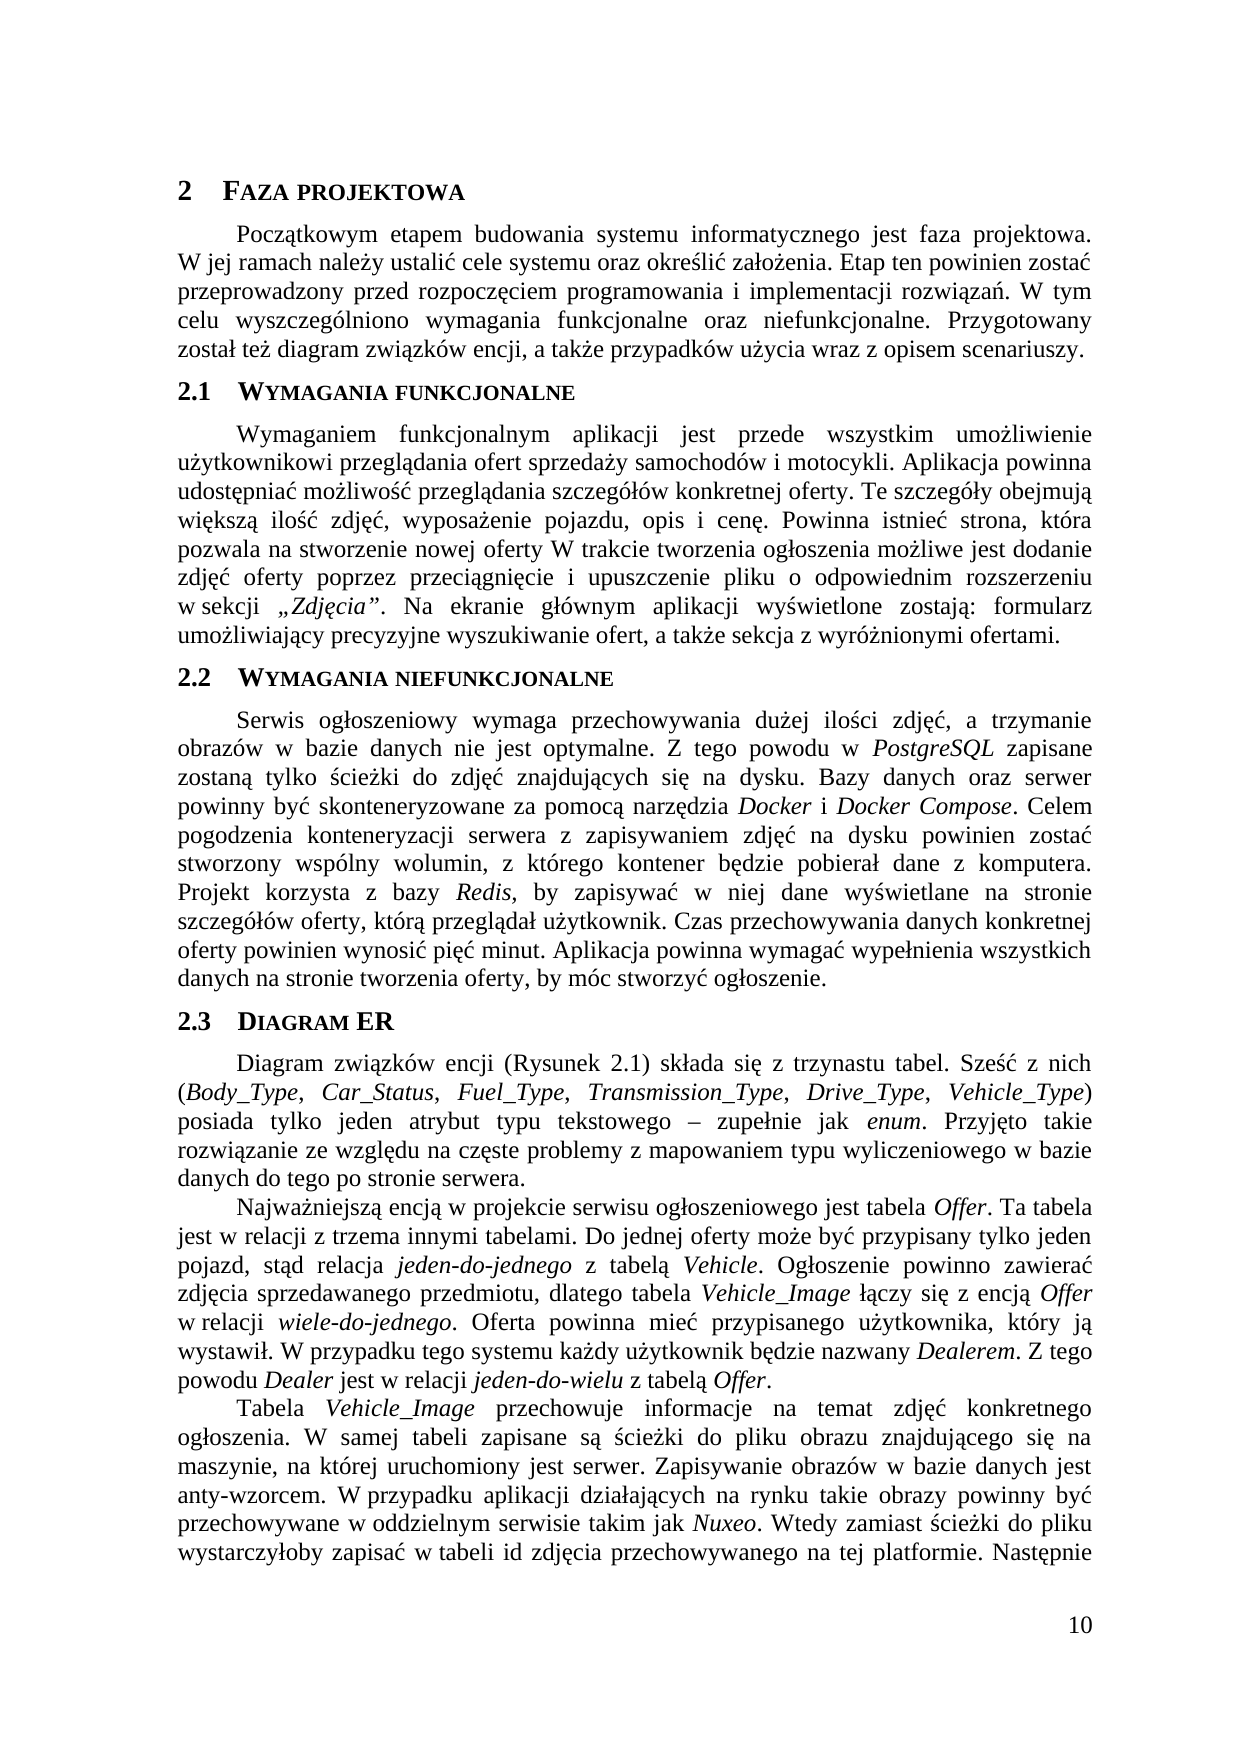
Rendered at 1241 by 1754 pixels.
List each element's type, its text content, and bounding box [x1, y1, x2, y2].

text Diagram związków encji (Rysunek 2.1) składa się z trzynastu tabel. Sześć z nich (Body_Type, Car_Status, Fuel_Type, Transmission_Type, Drive_Type, Vehicle_Type) posiada tylko jeden atrybut typu tekstowego – zupełnie jak enum. Przyjęto takie rozwiązanie ze względu na częste problemy z mapowaniem typu wyliczeniowego w bazie danych do tego po stronie serwera. [177, 1048, 1092, 1192]
subtitle Wymagania niefunkcjonalne [177, 661, 1092, 692]
text Wymaganiem funkcjonalnym aplikacji jest przede wszystkim umożliwienie użytkownikowi przeglądania ofert sprzedaży samochodów i motocykli. Aplikacja powinna udostępniać możliwość przeglądania szczegółów konkretnej oferty. Te szczegóły obejmują większą ilość zdjęć, wyposażenie pojazdu, opis i cenę. Powinna istnieć strona, która pozwala na stworzenie nowej oferty W trakcie tworzenia ogłoszenia możliwe jest dodanie zdjęć oferty poprzez przeciągnięcie i upuszczenie pliku o odpowiednim rozszerzeniu w sekcji „Zdjęcia”. Na ekranie głównym aplikacji wyświetlone zostają: formularz umożliwiający precyzyjne wyszukiwanie ofert, a także sekcja z wyróżnionymi ofertami. [177, 419, 1092, 649]
text Serwis ogłoszeniowy wymaga przechowywania dużej ilości zdjęć, a trzymanie obrazów w bazie danych nie jest optymalne. Z tego powodu w PostgreSQL zapisane zostaną tylko ścieżki do zdjęć znajdujących się na dysku. Bazy danych oraz serwer powinny być skonteneryzowane za pomocą narzędzia Docker i Docker Compose. Celem pogodzenia konteneryzacji serwera z zapisywaniem zdjęć na dysku powinien zostać stworzony wspólny wolumin, z którego kontener będzie pobierał dane z komputera. Projekt korzysta z bazy Redis, by zapisywać w niej dane wyświetlane na stronie szczegółów oferty, którą przeglądał użytkownik. Czas przechowywania danych konkretnej oferty powinien wynosić pięć minut. Aplikacja powinna wymagać wypełnienia wszystkich danych na stronie tworzenia oferty, by móc stworzyć ogłoszenie. [177, 705, 1092, 992]
text Najważniejszą encją w projekcie serwisu ogłoszeniowego jest tabela Offer. Ta tabela jest w relacji z trzema innymi tabelami. Do jednej oferty może być przypisany tylko jeden pojazd, stąd relacja jeden-do-jednego z tabelą Vehicle. Ogłoszenie powinno zawierać zdjęcia sprzedawanego przedmiotu, dlatego tabela Vehicle_Image łączy się z encją Offer w relacji wiele-do-jednego. Oferta powinna mieć przypisanego użytkownika, który ją wystawił. W przypadku tego systemu każdy użytkownik będzie nazwany Dealerem. Z tego powodu Dealer jest w relacji jeden-do-wielu z tabelą Offer. [177, 1192, 1092, 1393]
subtitle Diagram ER [177, 1005, 1092, 1036]
text Początkowym etapem budowania systemu informatycznego jest faza projektowa. W jej ramach należy ustalić cele systemu oraz określić założenia. Etap ten powinien zostać przeprowadzony przed rozpoczęciem programowania i implementacji rozwiązań. W tym celu wyszczególniono wymagania funkcjonalne oraz niefunkcjonalne. Przygotowany został też diagram związków encji, a także przypadków użycia wraz z opisem scenariuszy. [177, 219, 1092, 362]
subtitle Wymagania funkcjonalne [177, 375, 1092, 406]
subtitle Faza projektowa [177, 173, 1092, 206]
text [177, 1393, 1092, 1566]
